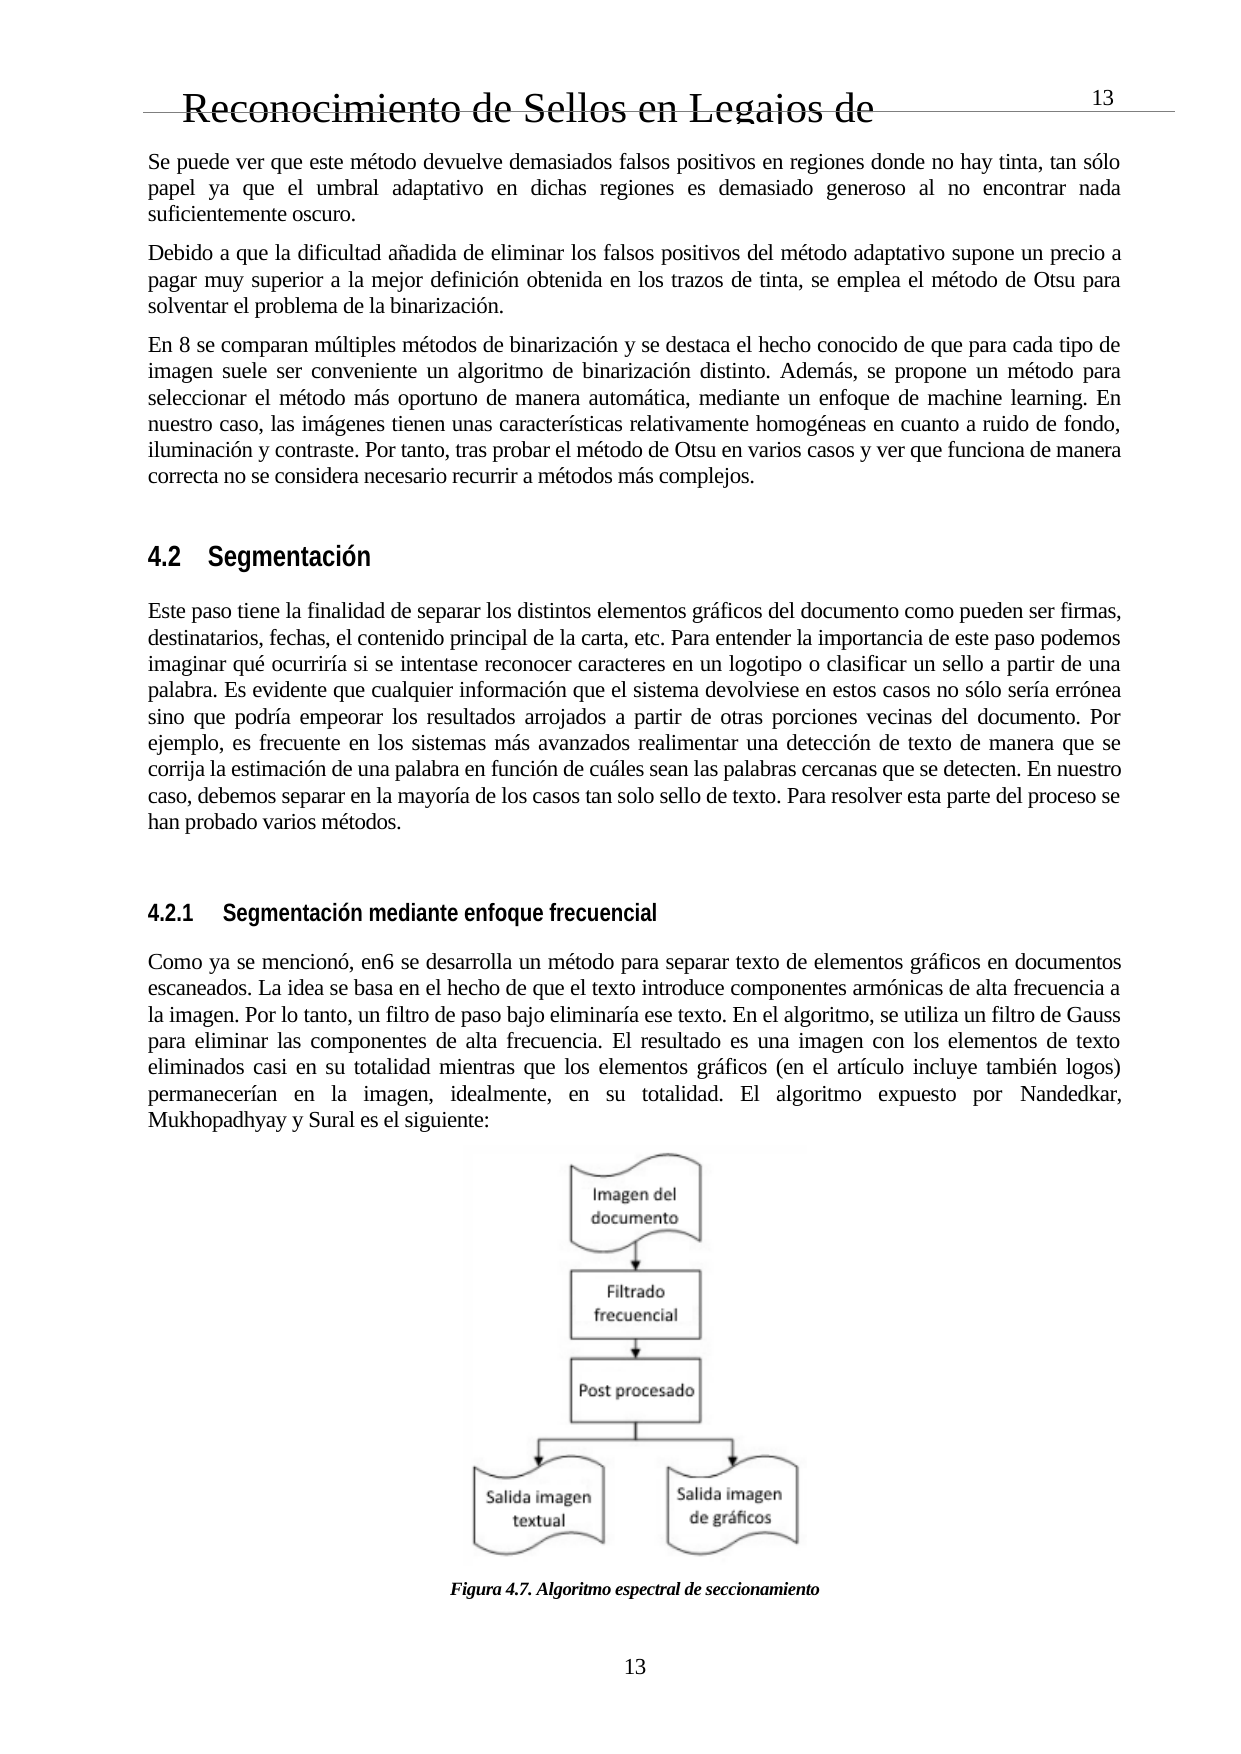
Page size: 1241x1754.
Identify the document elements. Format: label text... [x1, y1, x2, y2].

text Figura 4.7. Algoritmo espectral de seccionamiento [148, 1578, 1122, 1599]
text Se puede ver que este método devuelve demasiados falsos positivos en regiones donde no hay tinta, tan sólo papel ya que el umbral adaptativo en dichas regiones es demasiado generoso al no encontrar nada suficientemente oscuro. [148, 148, 1122, 227]
subtitle Segmentación [148, 539, 1122, 572]
text En se comparan múltiples métodos de binarización y se destaca el hecho conocido de que para cada tipo de imagen suele ser conveniente un algoritmo de binarización distinto. Además, se propone un método para seleccionar el método más oportuno de manera automática, mediante un enfoque de machine learning. En nuestro caso, las imágenes tienen unas características relativamente homogéneas en cuanto a ruido de fondo, iluminación y contraste. Por tanto, tras probar el método de Otsu en varios casos y ver que funciona de manera correcta no se considera necesario recurrir a métodos más complejos. [148, 331, 1122, 489]
text Debido a que la dificultad añadida de eliminar los falsos positivos del método adaptativo supone un precio a pagar muy superior a la mejor definición obtenida en los trazos de tinta, se emplea el método de Otsu para solventar el problema de la binarización. [148, 239, 1122, 318]
subtitle Segmentación mediante enfoque frecuencial [148, 898, 1122, 927]
text Como ya se mencionó, en se desarrolla un método para separar texto de elementos gráficos en documentos escaneados. La idea se basa en el hecho de que el texto introduce componentes armónicas de alta frecuencia a la imagen. Por lo tanto, un filtro de paso bajo eliminaría ese texto. En el algoritmo, se utiliza un filtro de Gauss para eliminar las componentes de alta frecuencia. El resultado es una imagen con los elementos de texto eliminados casi en su totalidad mientras que los elementos gráficos (en el artículo incluye también logos) permanecerían en la imagen, idealmente, en su totalidad. El algoritmo expuesto por Nandedkar, Mukhopadhyay y Sural es el siguiente: [148, 948, 1122, 1132]
picture [463, 1145, 807, 1566]
text Este paso tiene la finalidad de separar los distintos elementos gráficos del documento como pueden ser firmas, destinatarios, fechas, el contenido principal de la carta, etc. Para entender la importancia de este paso podemos imaginar qué ocurriría si se intentase reconocer caracteres en un logotipo o clasificar un sello a partir de una palabra. Es evidente que cualquier información que el sistema devolviese en estos casos no sólo sería errónea sino que podría empeorar los resultados arrojados a partir de otras porciones vecinas del documento. Por ejemplo, es frecuente en los sistemas más avanzados realimentar una detección de texto de manera que se corrija la estimación de una palabra en función de cuáles sean las palabras cercanas que se detecten. En nuestro caso, debemos separar en la mayoría de los casos tan solo sello de texto. Para resolver esta parte del proceso se han probado varios métodos. [148, 597, 1122, 834]
